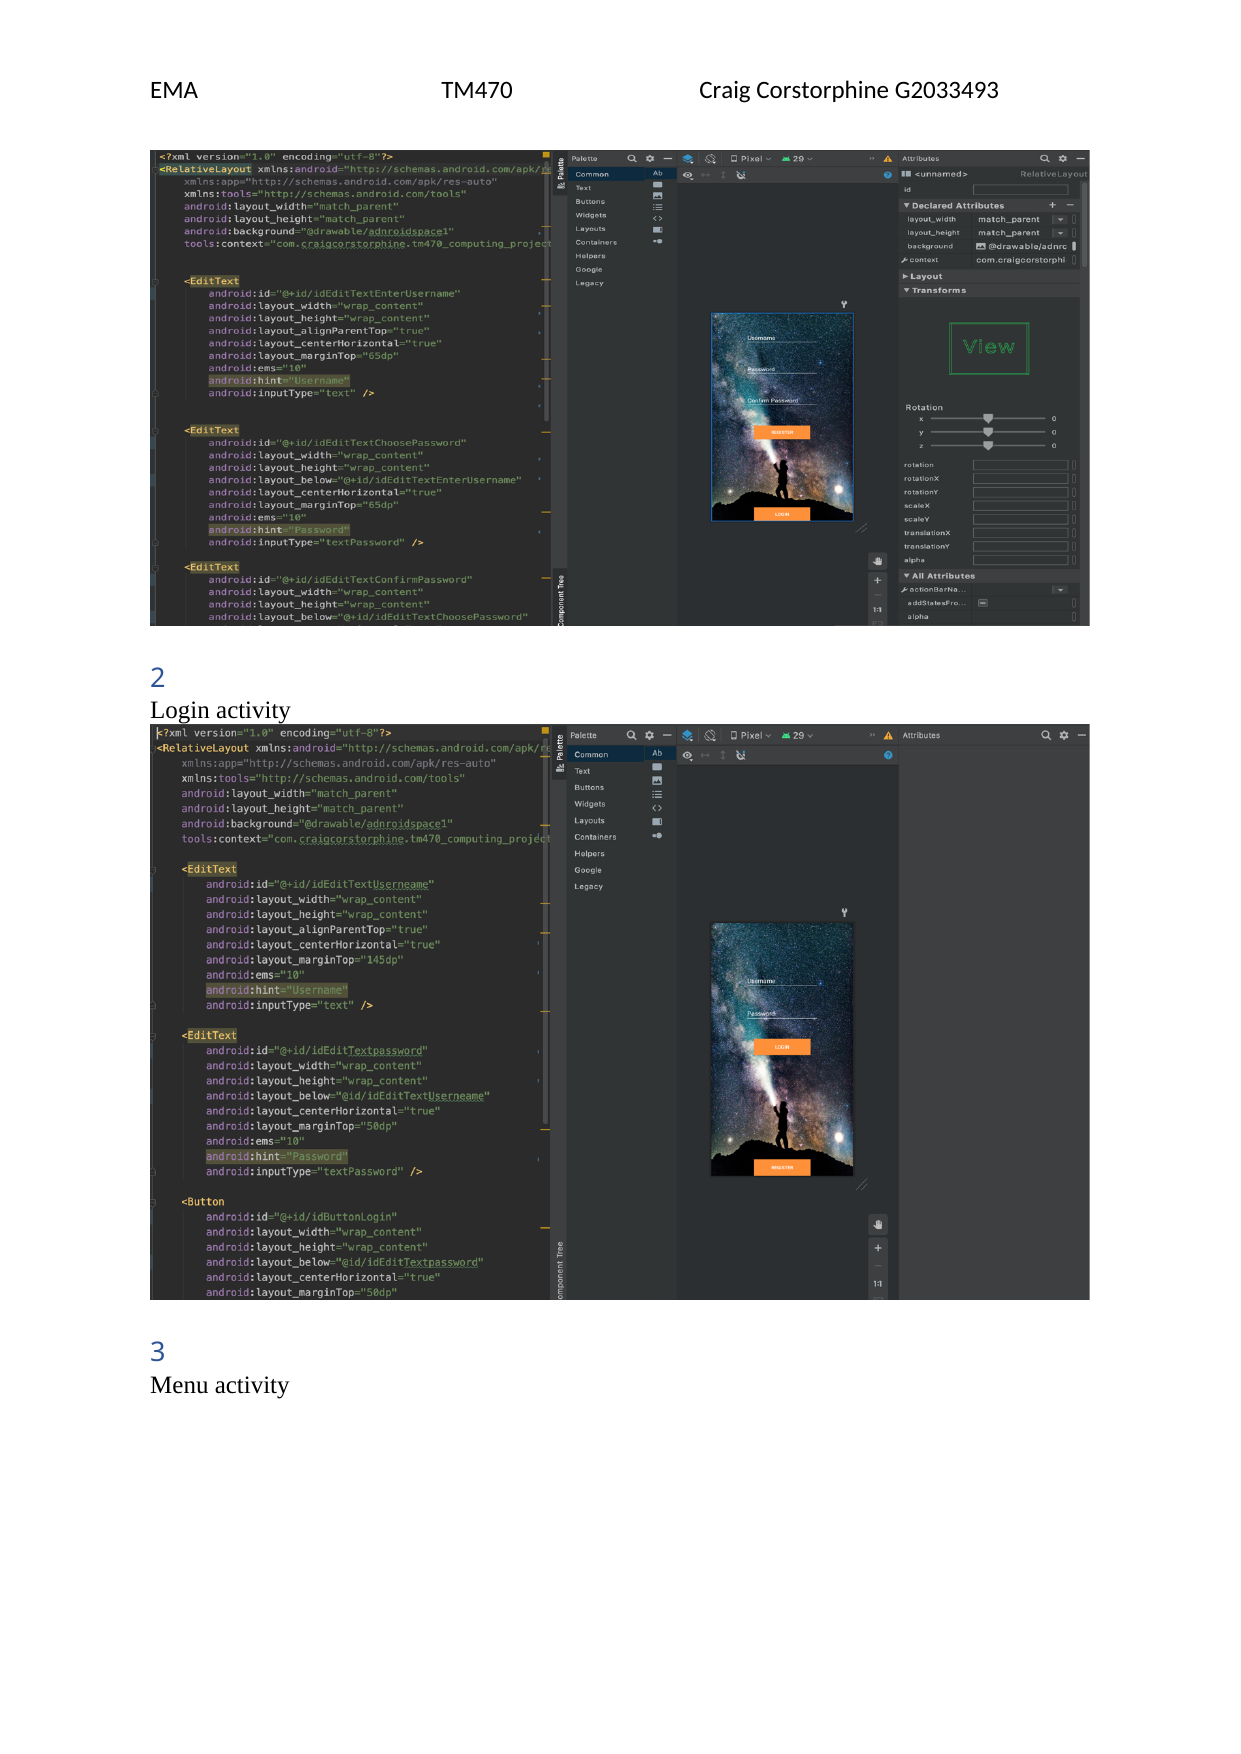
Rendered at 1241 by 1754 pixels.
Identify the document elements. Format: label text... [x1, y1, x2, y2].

picture [150, 150, 1090, 626]
text Menu activity [150, 1370, 1090, 1398]
text Login activity [150, 695, 1090, 724]
subtitle 3 [150, 1333, 1090, 1370]
picture [150, 724, 1090, 1300]
subtitle 2 [150, 658, 1090, 695]
